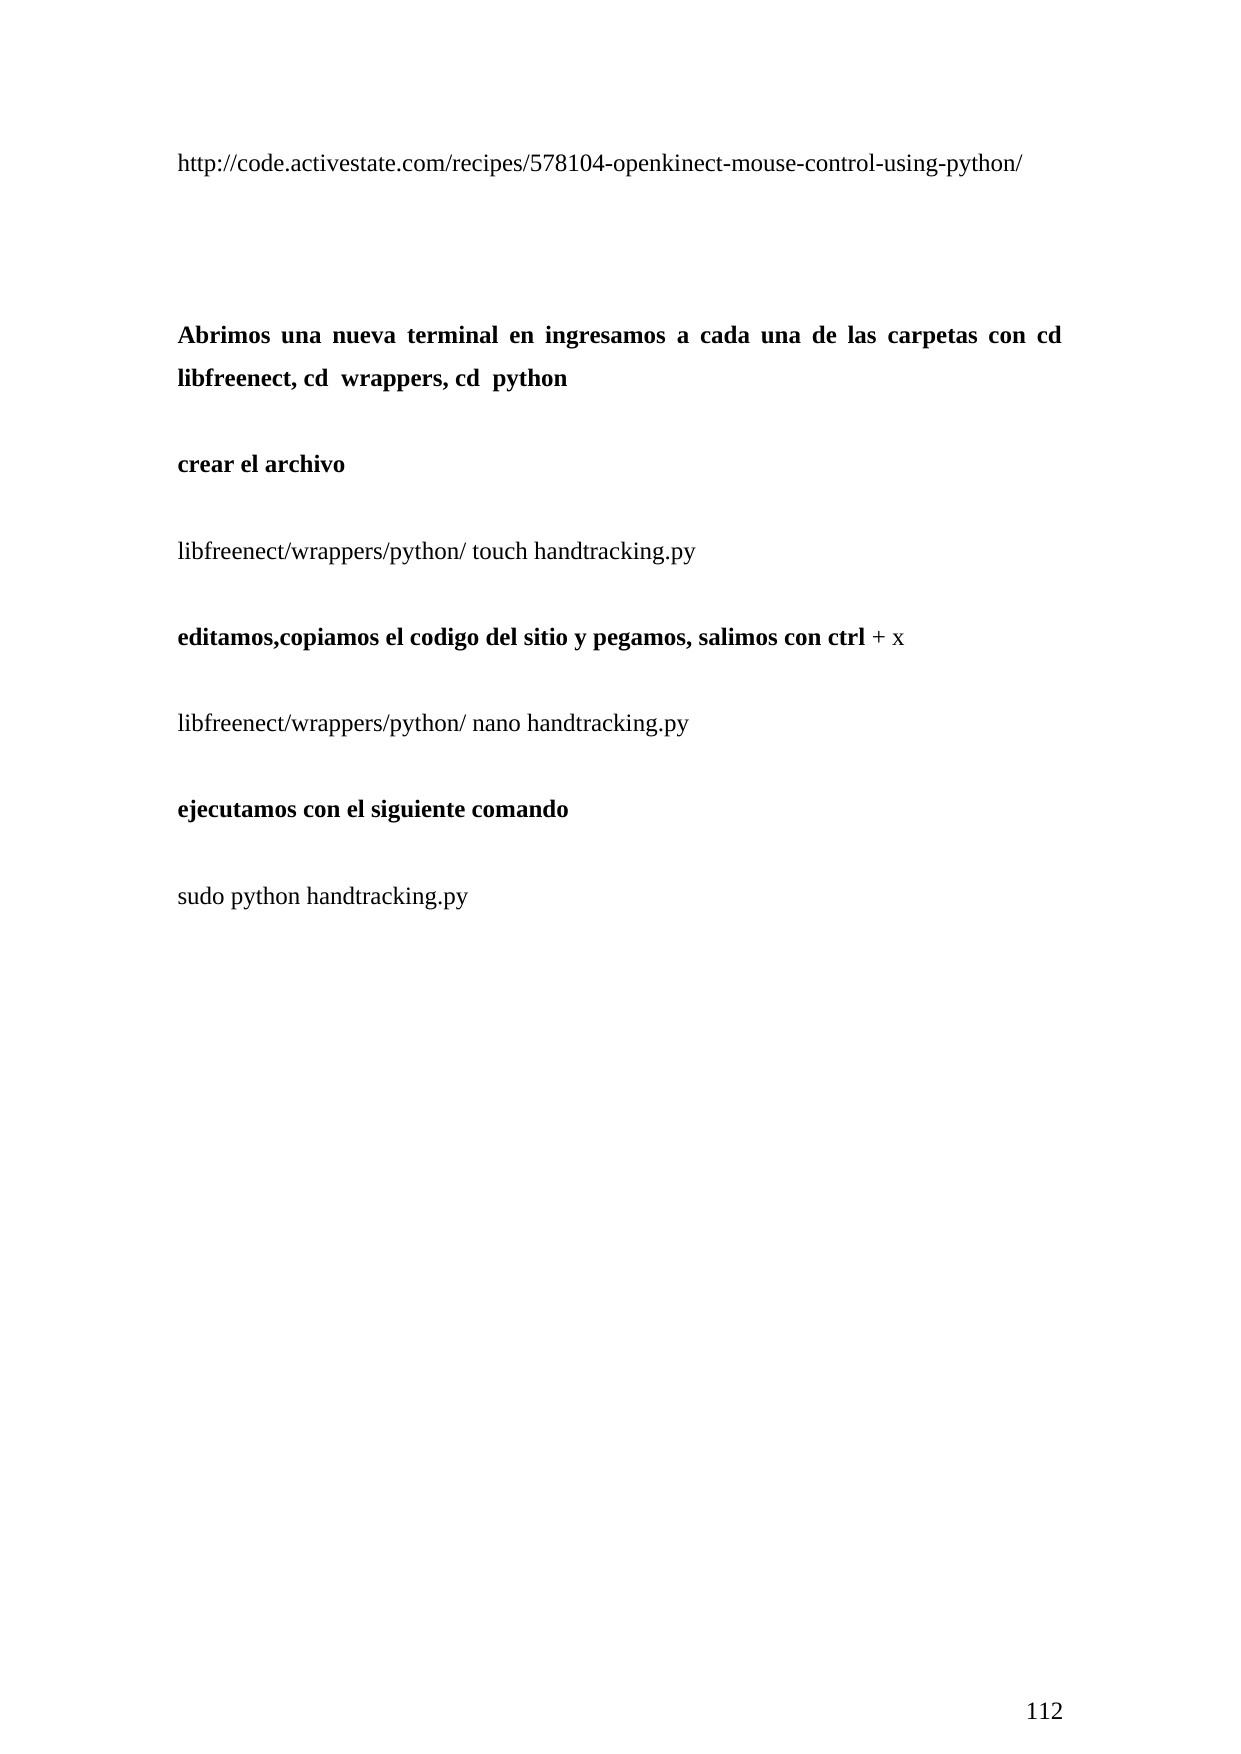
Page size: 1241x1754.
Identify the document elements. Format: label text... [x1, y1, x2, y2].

text crear el archivo [177, 449, 1063, 478]
text sudo python handtracking.py [177, 881, 1063, 909]
text ejecutamos con el siguiente comando [177, 794, 1063, 823]
text editamos,copiamos el codigo del sitio y pegamos, salimos con ctrl + x [177, 622, 1063, 651]
text libfreenect/wrappers/python/ touch handtracking.py [177, 536, 1063, 564]
text Abrimos una nueva terminal en ingresamos a cada una de las carpetas con cd libfreenect, cd wrappers, cd python [177, 320, 1063, 392]
text http://code.activestate.com/recipes/578104-openkinect-mouse-control-using-python/ [177, 148, 1063, 176]
text libfreenect/wrappers/python/ nano handtracking.py [177, 708, 1063, 737]
